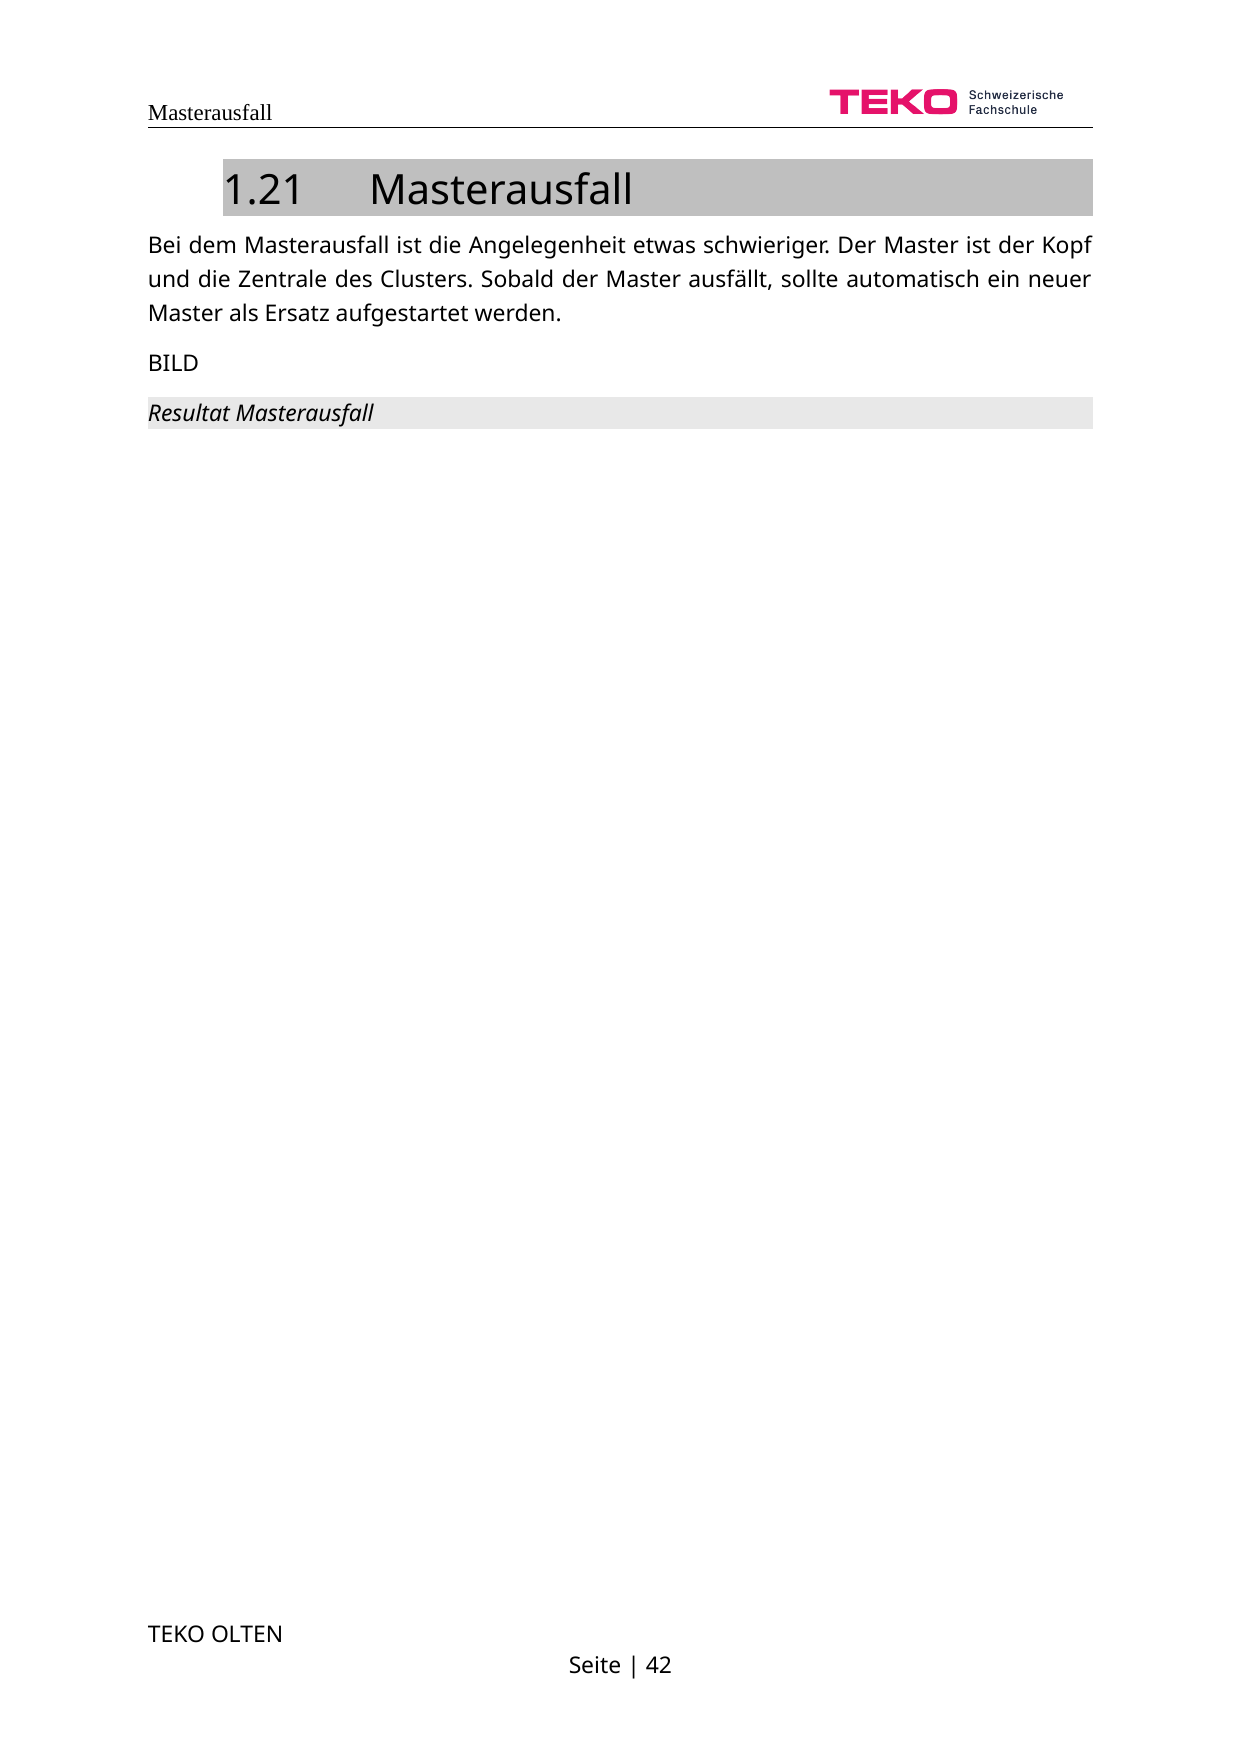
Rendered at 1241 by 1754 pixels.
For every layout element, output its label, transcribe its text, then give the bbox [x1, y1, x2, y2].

subtitle Masterausfall [223, 159, 1093, 216]
text Bei dem Masterausfall ist die Angelegenheit etwas schwieriger. Der Master ist der Kopf und die Zentrale des Clusters. Sobald der Master ausfällt, sollte automatisch ein neuer Master als Ersatz aufgestartet werden. [148, 229, 1093, 328]
subtitle Resultat Masterausfall [148, 397, 1093, 429]
text BILD [148, 347, 1093, 378]
picture [805, 61, 1097, 139]
